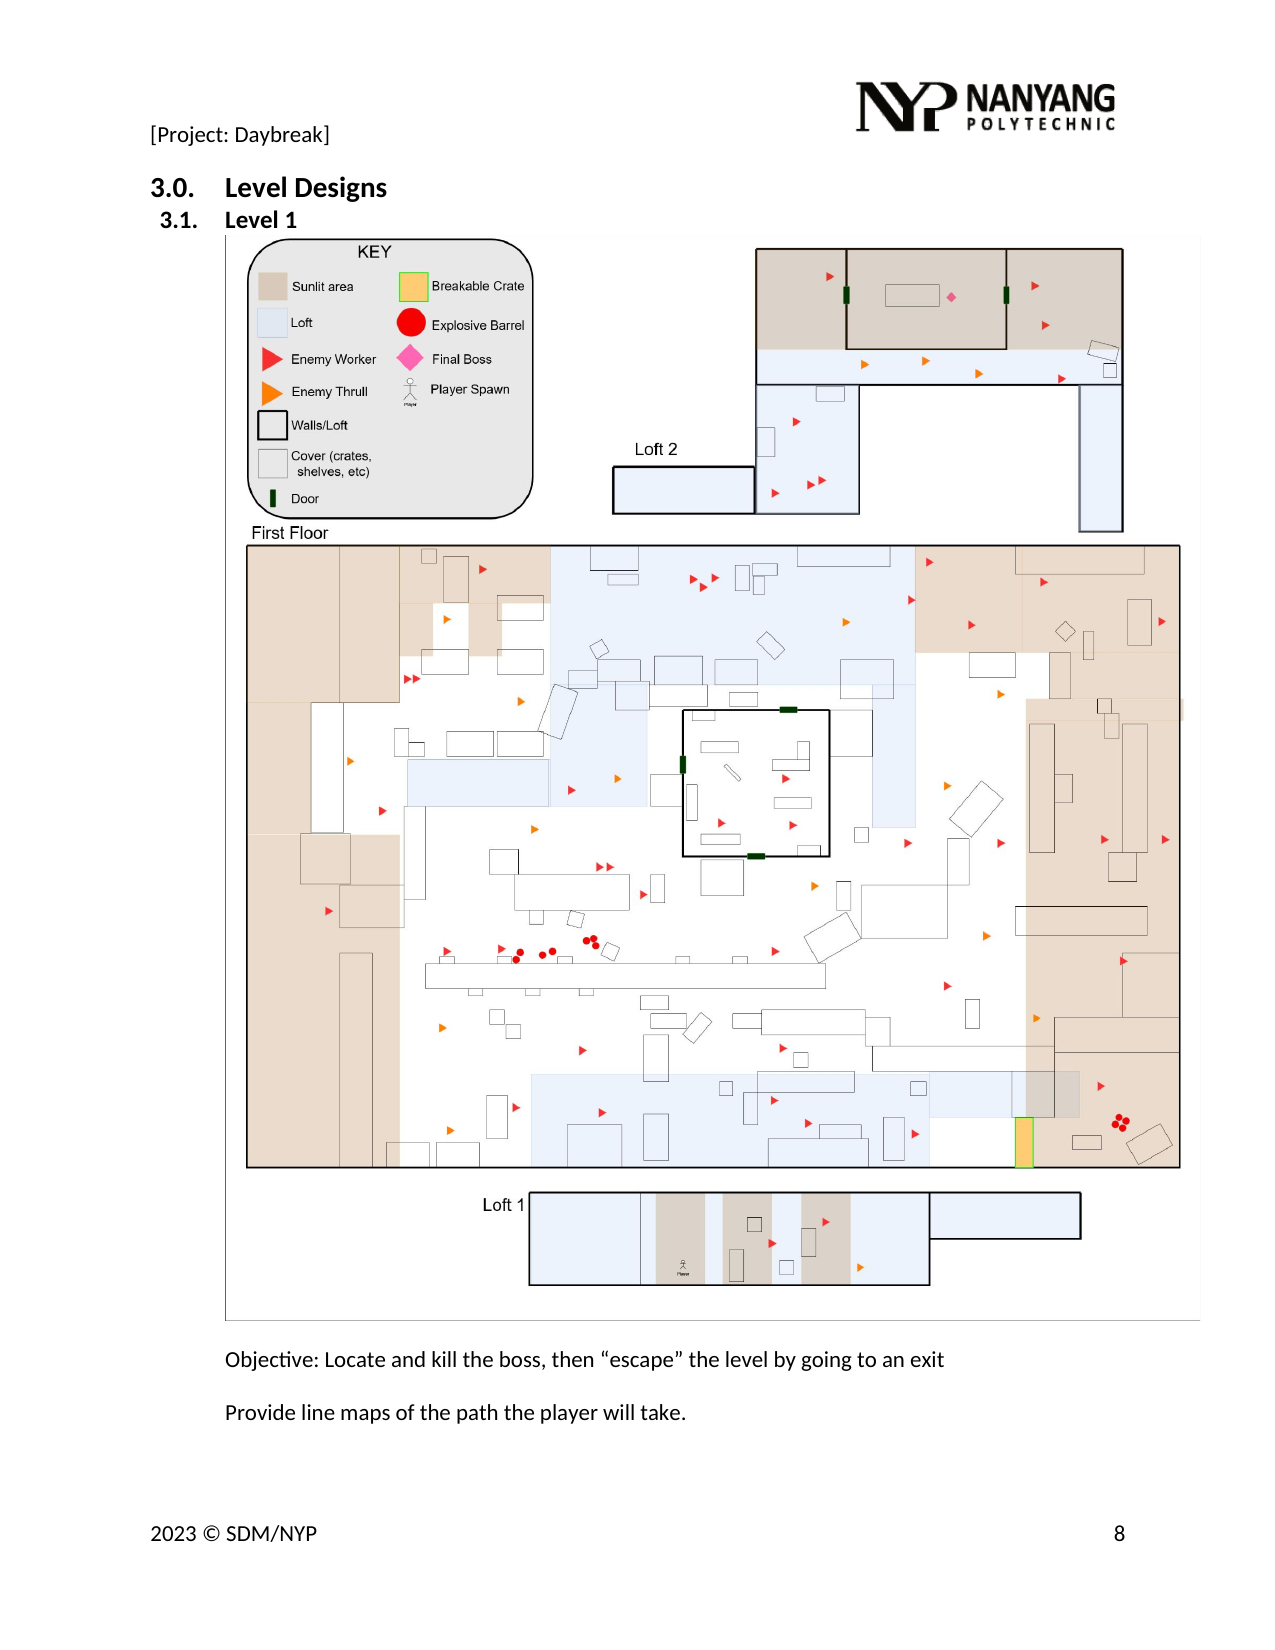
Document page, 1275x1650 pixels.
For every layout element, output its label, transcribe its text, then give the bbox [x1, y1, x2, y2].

picture [225, 235, 1200, 1321]
subtitle Level Designs [150, 169, 1125, 204]
picture [846, 75, 1125, 143]
text Provide line maps of the path the player will take. [225, 1398, 1125, 1426]
subtitle Level 1 [159, 204, 1125, 235]
text Objective: Locate and kill the boss, then “escape” the level by going to an exit [225, 1345, 1125, 1373]
